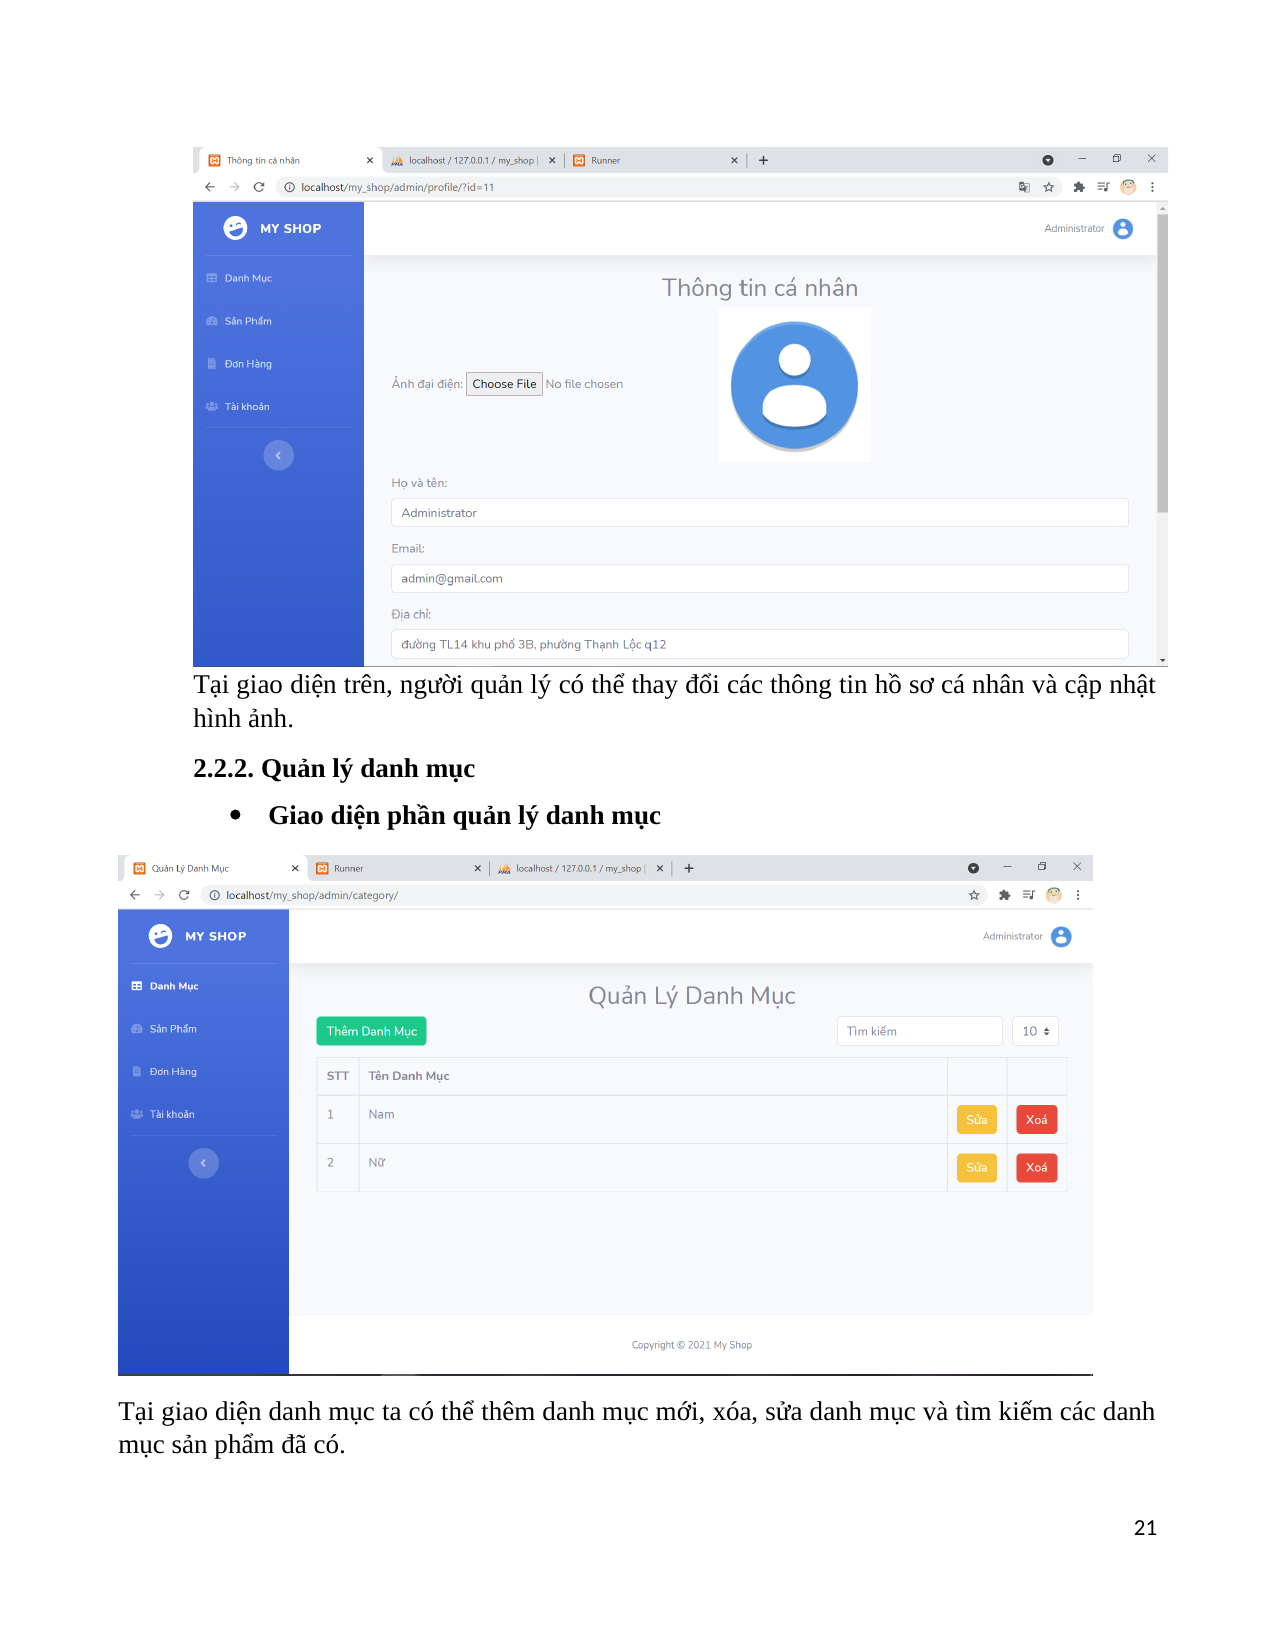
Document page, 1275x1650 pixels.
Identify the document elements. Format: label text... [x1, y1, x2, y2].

text Tại giao diện danh mục ta có thể thêm danh mục mới, xóa, sửa danh mục và tìm kiếm các danh mục sản phẩm đã có. [118, 1395, 1157, 1459]
text Quản lý danh mục [193, 752, 1157, 783]
list Tại giao diện trên, người quản lý có thể thay đổi các thông tin hồ sơ cá nhân và cập nhật hình ảnh. [193, 668, 1157, 733]
picture [193, 147, 1169, 667]
picture [118, 855, 1094, 1376]
list Giao diện phần quản lý danh mục [231, 799, 1157, 830]
